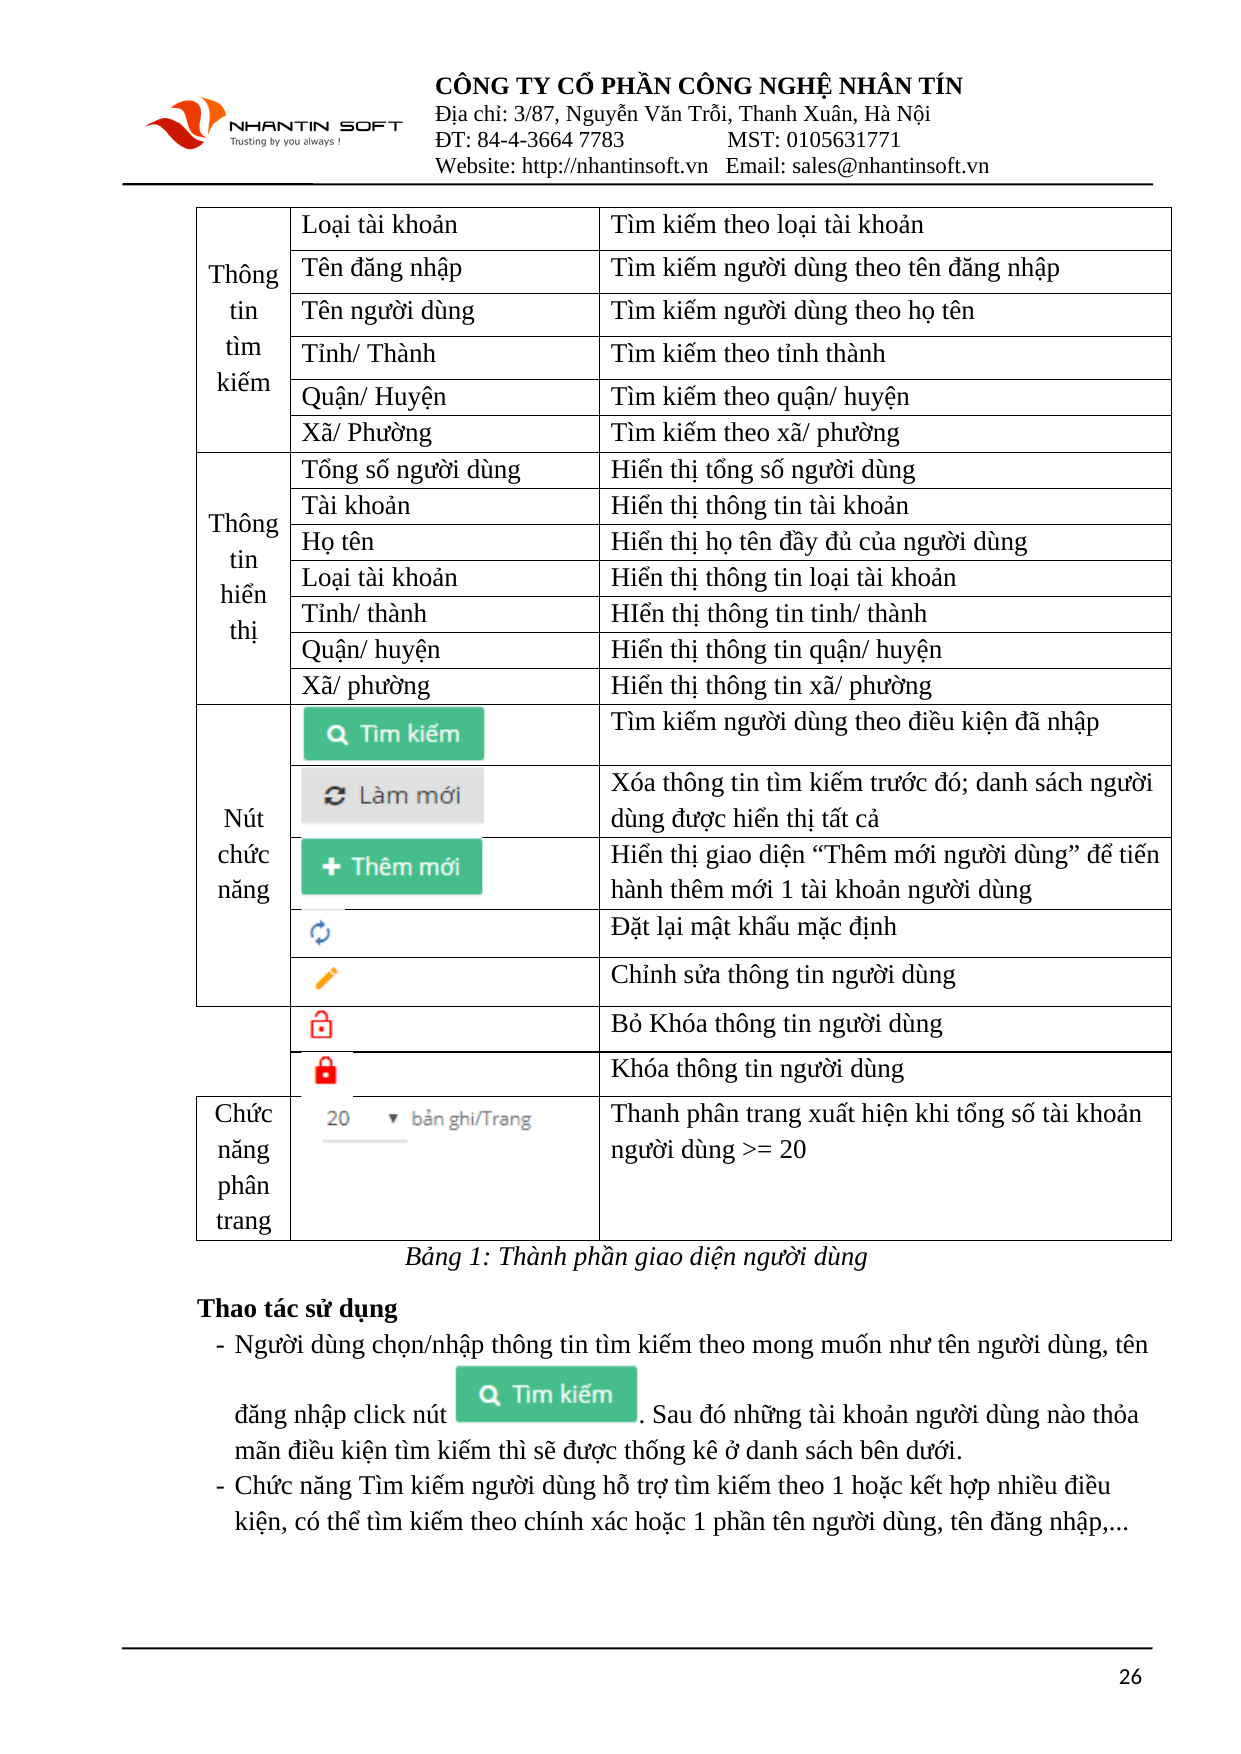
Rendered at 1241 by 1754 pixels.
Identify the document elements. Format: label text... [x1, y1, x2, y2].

table_cell Họ tên [291, 525, 599, 560]
table_cell Thông tin tìm kiếm [197, 208, 290, 452]
table_cell [291, 705, 599, 765]
table_cell Đặt lại mật khẩu mặc định [600, 910, 1171, 957]
table_cell Hiển thị họ tên đầy đủ của người dùng [600, 525, 1171, 560]
table_cell Tổng số người dùng [291, 453, 599, 488]
table_cell [291, 766, 599, 837]
picture [133, 70, 413, 176]
table_cell [291, 1007, 599, 1051]
table_cell Tìm kiếm theo xã/ phường [600, 416, 1171, 452]
subtitle Thao tác sử dụng [122, 1292, 1153, 1324]
table_cell Xã/ phường [291, 669, 599, 704]
table_cell Tên đăng nhập [291, 251, 599, 293]
picture [301, 766, 485, 826]
list Chức năng Tìm kiếm người dùng hỗ trợ tìm kiếm theo 1 hoặc kết hợp nhiều điều kiện, có thể tìm kiếm theo chính xác hoặc 1 phần tên người dùng, tên đăng nhập,... [216, 1469, 1153, 1536]
picture [301, 837, 483, 898]
table_cell Tên người dùng [291, 294, 599, 336]
table_cell Khóa thông tin người dùng [600, 1053, 1171, 1096]
table_cell Tỉnh/ thành [291, 597, 599, 632]
table_cell Hiển thị thông tin quận/ huyện [600, 633, 1171, 668]
table_cell Chức năng phân trang [197, 1097, 290, 1239]
table_cell Hiển thị thông tin tài khoản [600, 489, 1171, 524]
list Người dùng chọn/nhập thông tin tìm kiếm theo mong muốn như tên người dùng, tên đăng nhập click nút . Sau đó những tài khoản người dùng nào thỏa mãn điều kiện tìm kiếm thì sẽ được thống kê ở danh sách bên dưới. [216, 1328, 1153, 1465]
table_cell HIển thị thông tin tinh/ thành [600, 597, 1171, 632]
table_cell Tìm kiếm người dùng theo họ tên [600, 294, 1171, 336]
text Bảng 1: Thành phần giao diện người dùng [122, 1241, 1153, 1272]
table_cell Loại tài khoản [291, 208, 599, 250]
table_cell Tìm kiếm theo quận/ huyện [600, 380, 1171, 415]
picture [453, 1363, 639, 1424]
table_cell Tìm kiếm người dùng theo điều kiện đã nhập [600, 705, 1171, 765]
table_cell [353, 1053, 599, 1096]
table_cell Tìm kiếm người dùng theo tên đăng nhập [600, 251, 1171, 293]
table_cell Bỏ Khóa thông tin người dùng [600, 1007, 1171, 1051]
table_cell [291, 910, 599, 957]
picture [301, 705, 486, 762]
table_cell Loại tài khoản [291, 561, 599, 596]
table_cell Nút chức năng [197, 705, 290, 1006]
table_cell Tỉnh/ Thành [291, 337, 599, 379]
table_cell Quận/ Huyện [291, 380, 599, 415]
table_cell Thông tin hiển thị [197, 453, 290, 704]
table_cell Quận/ huyện [291, 633, 599, 668]
picture [301, 1007, 341, 1048]
table_cell Xóa thông tin tìm kiếm trước đó; danh sách người dùng được hiển thị tất cả [600, 766, 1171, 837]
table_cell Hiển thị thông tin xã/ phường [600, 669, 1171, 704]
picture [301, 958, 352, 1002]
table_cell Chỉnh sửa thông tin người dùng [600, 958, 1171, 1006]
table_cell [291, 1053, 301, 1096]
picture [301, 1052, 541, 1151]
table_cell Tài khoản [291, 489, 599, 524]
table_cell [291, 838, 599, 909]
table_cell [291, 958, 599, 1006]
table_cell [291, 1097, 599, 1239]
table_cell Thanh phân trang xuất hiện khi tổng số tài khoản người dùng >= 20 [600, 1097, 1171, 1239]
table_cell Hiển thị thông tin loại tài khoản [600, 561, 1171, 596]
table_cell Xã/ Phường [291, 416, 599, 452]
table_cell Tìm kiếm theo loại tài khoản [600, 208, 1171, 250]
table_cell Hiển thị giao diện “Thêm mới người dùng” để tiến hành thêm mới 1 tài khoản người dùng [600, 838, 1171, 909]
table_cell Hiển thị tổng số người dùng [600, 453, 1171, 488]
picture [301, 909, 345, 954]
table_cell Tìm kiếm theo tỉnh thành [600, 337, 1171, 379]
